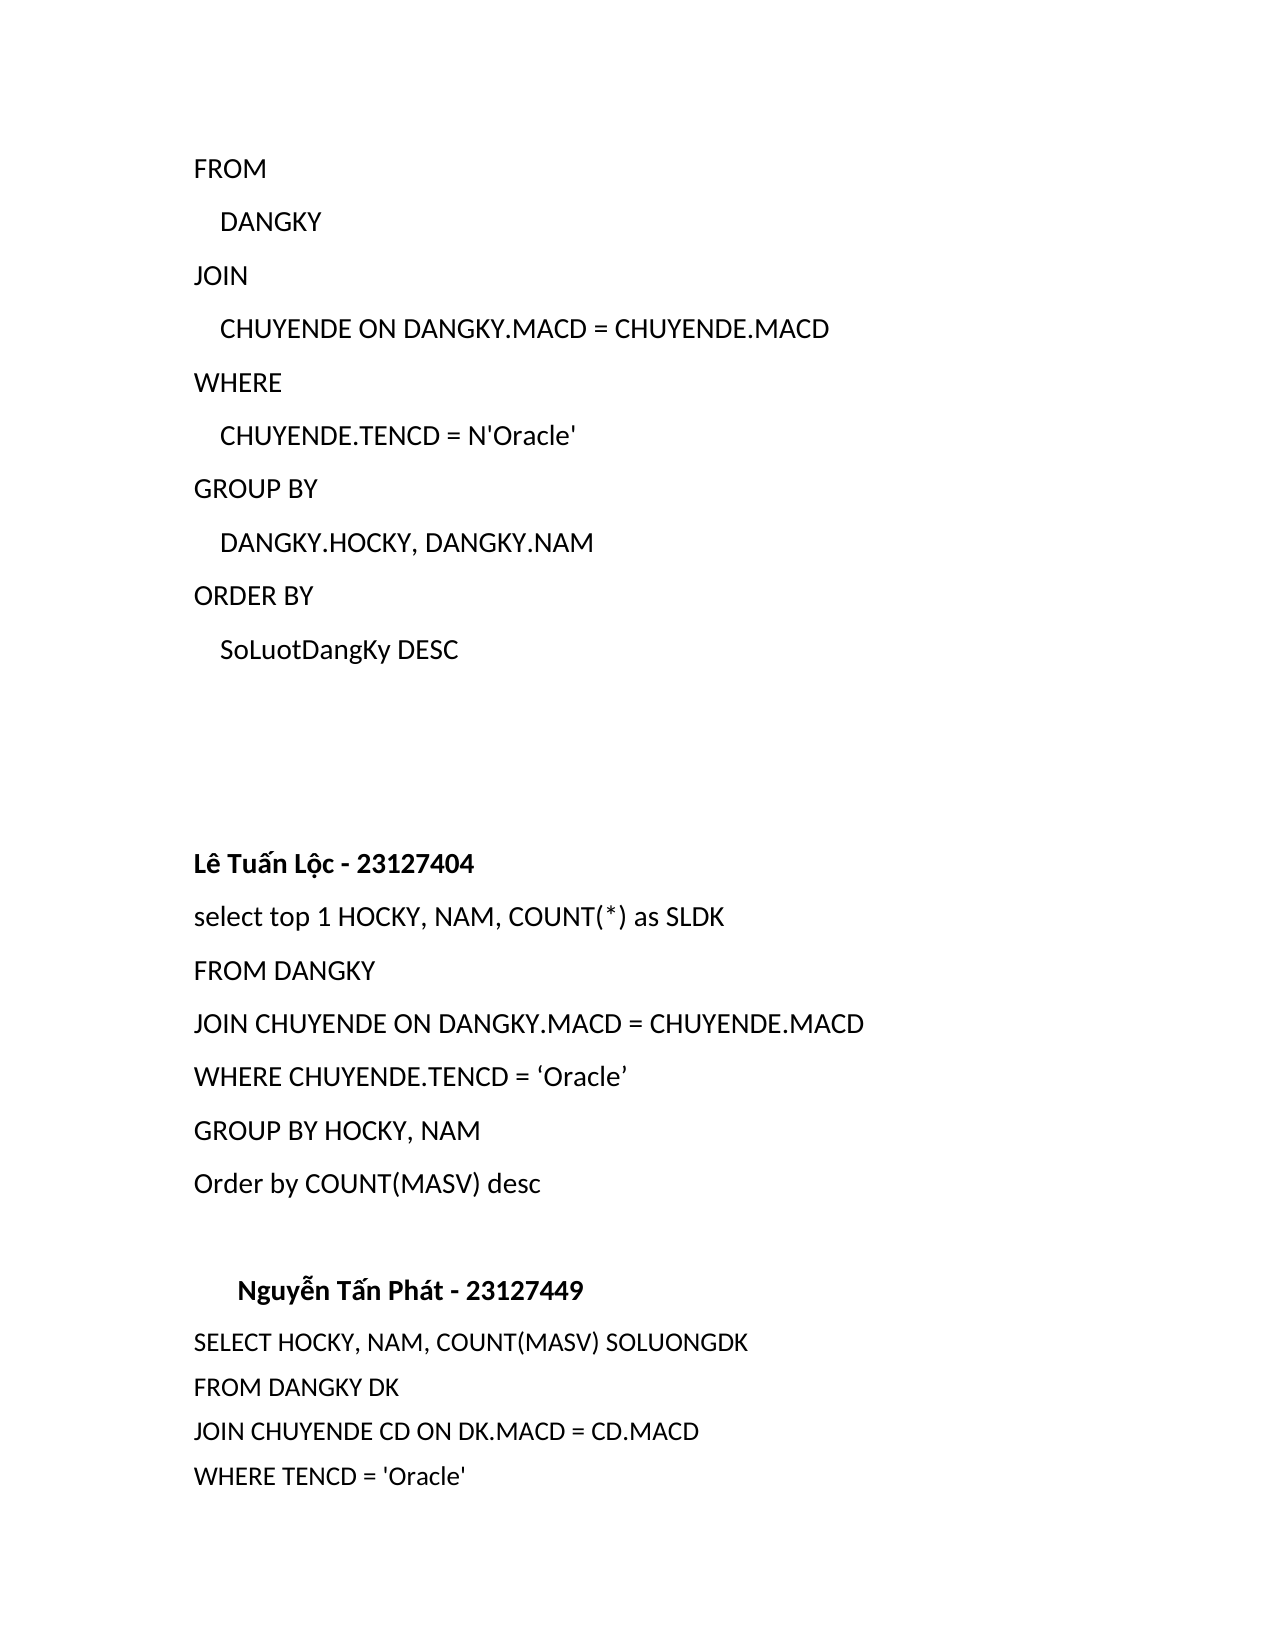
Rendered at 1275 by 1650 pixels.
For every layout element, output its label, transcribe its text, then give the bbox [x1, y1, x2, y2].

text CHUYENDE ON DANGKY.MACD = CHUYENDE.MACD [194, 310, 1125, 346]
text FROM [194, 150, 1125, 186]
text GROUP BY [194, 471, 1125, 506]
text FROM DANGKY [194, 952, 1125, 987]
text JOIN [194, 257, 1125, 292]
text WHERE TENCD = 'Oracle' [194, 1459, 1125, 1492]
text Nguyễn Tấn Phát - 23127449 [194, 1219, 1125, 1308]
text DANGKY.HOCKY, DANGKY.NAM [194, 524, 1125, 560]
text WHERE [194, 364, 1125, 399]
text Lê Tuấn Lộc - 23127404 [194, 845, 1125, 880]
text JOIN CHUYENDE ON DANGKY.MACD = CHUYENDE.MACD [194, 1005, 1125, 1041]
text select top 1 HOCKY, NAM, COUNT(*) as SLDK [194, 898, 1125, 934]
text ORDER BY [194, 577, 1125, 613]
text CHUYENDE.TENCD = N'Oracle' [194, 417, 1125, 453]
text SoLuotDangKy DESC [194, 631, 1125, 667]
text FROM DANGKY DK [194, 1370, 1125, 1403]
text WHERE CHUYENDE.TENCD = ‘Oracle’ [194, 1058, 1125, 1094]
text SELECT HOCKY, NAM, COUNT(MASV) SOLUONGDK [194, 1326, 1125, 1359]
text JOIN CHUYENDE CD ON DK.MACD = CD.MACD [194, 1414, 1125, 1448]
text Order by COUNT(MASV) desc [194, 1165, 1125, 1201]
text GROUP BY HOCKY, NAM [194, 1112, 1125, 1147]
text DANGKY [194, 203, 1125, 239]
